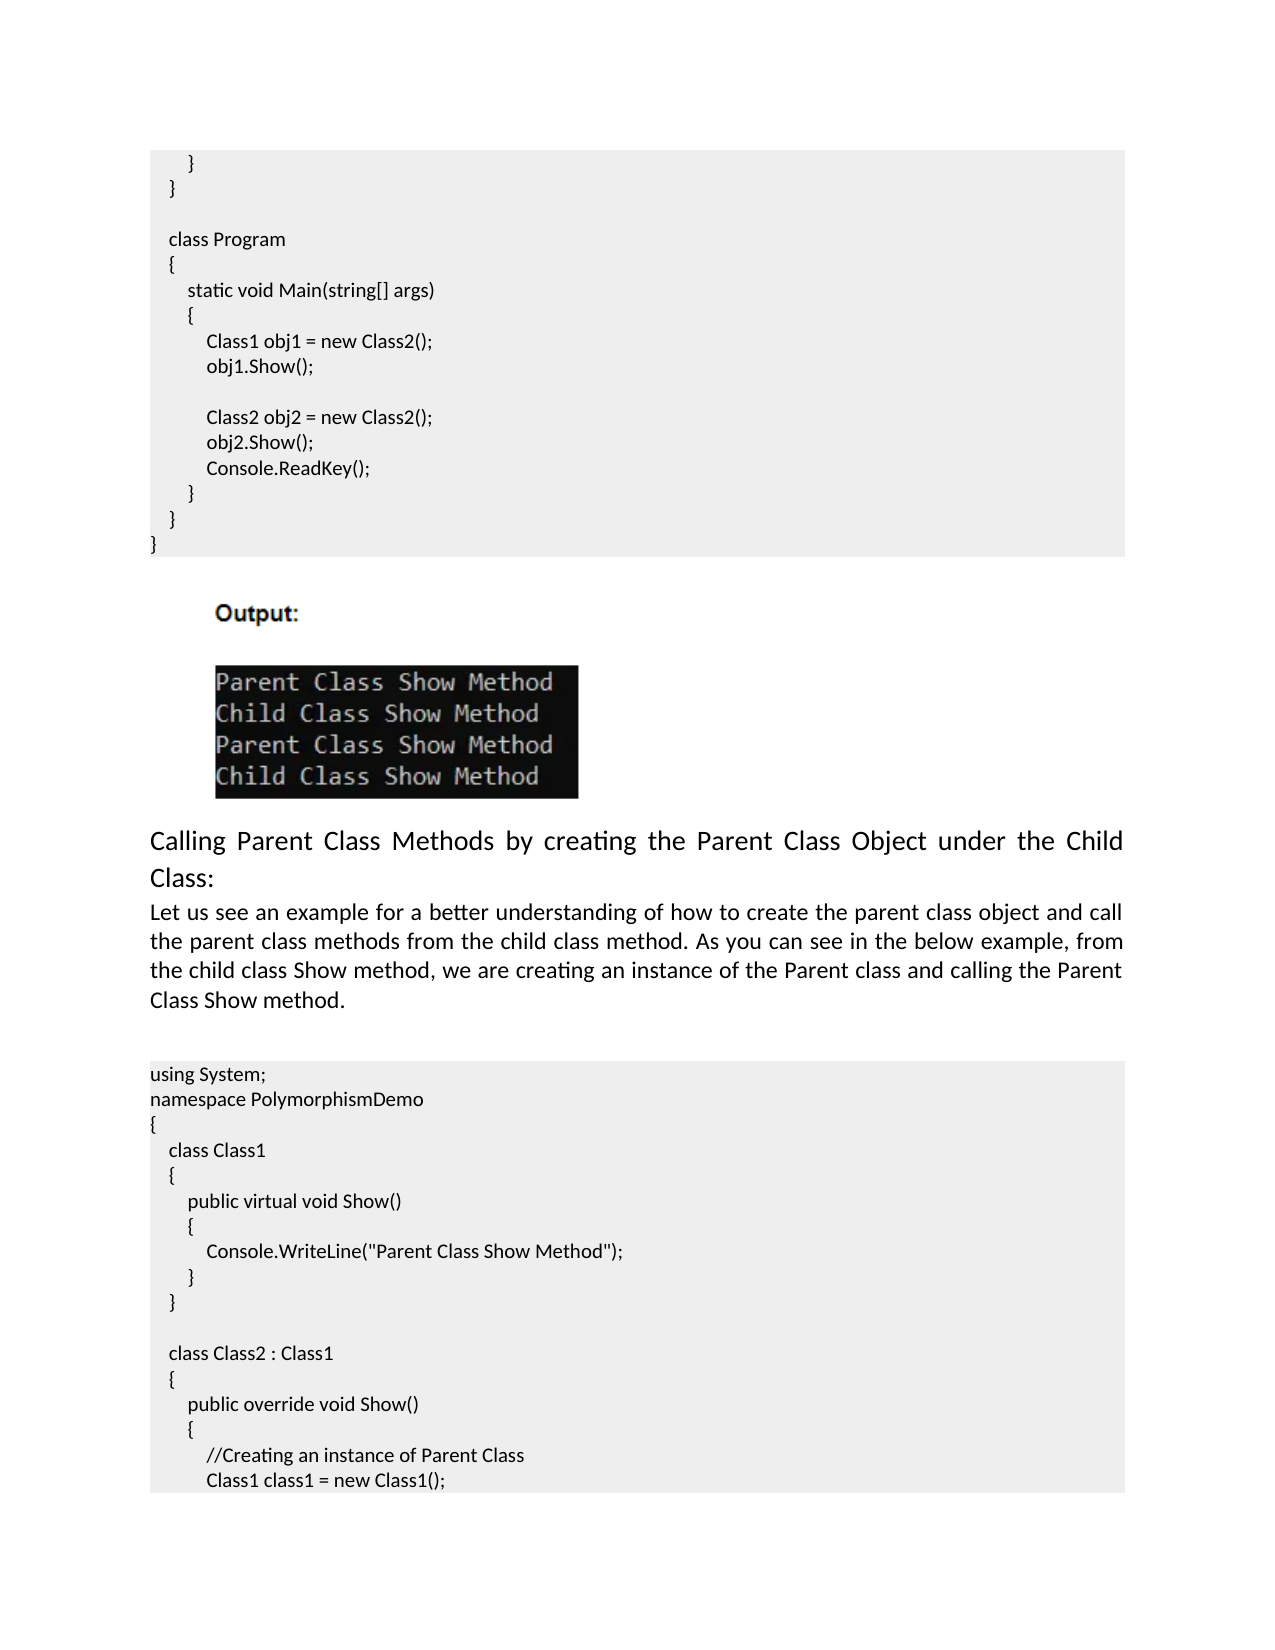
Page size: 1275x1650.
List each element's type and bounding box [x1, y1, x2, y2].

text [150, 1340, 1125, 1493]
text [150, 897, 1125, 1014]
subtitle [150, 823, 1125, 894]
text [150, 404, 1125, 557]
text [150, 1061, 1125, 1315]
picture [150, 573, 732, 821]
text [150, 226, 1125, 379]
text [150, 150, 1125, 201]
